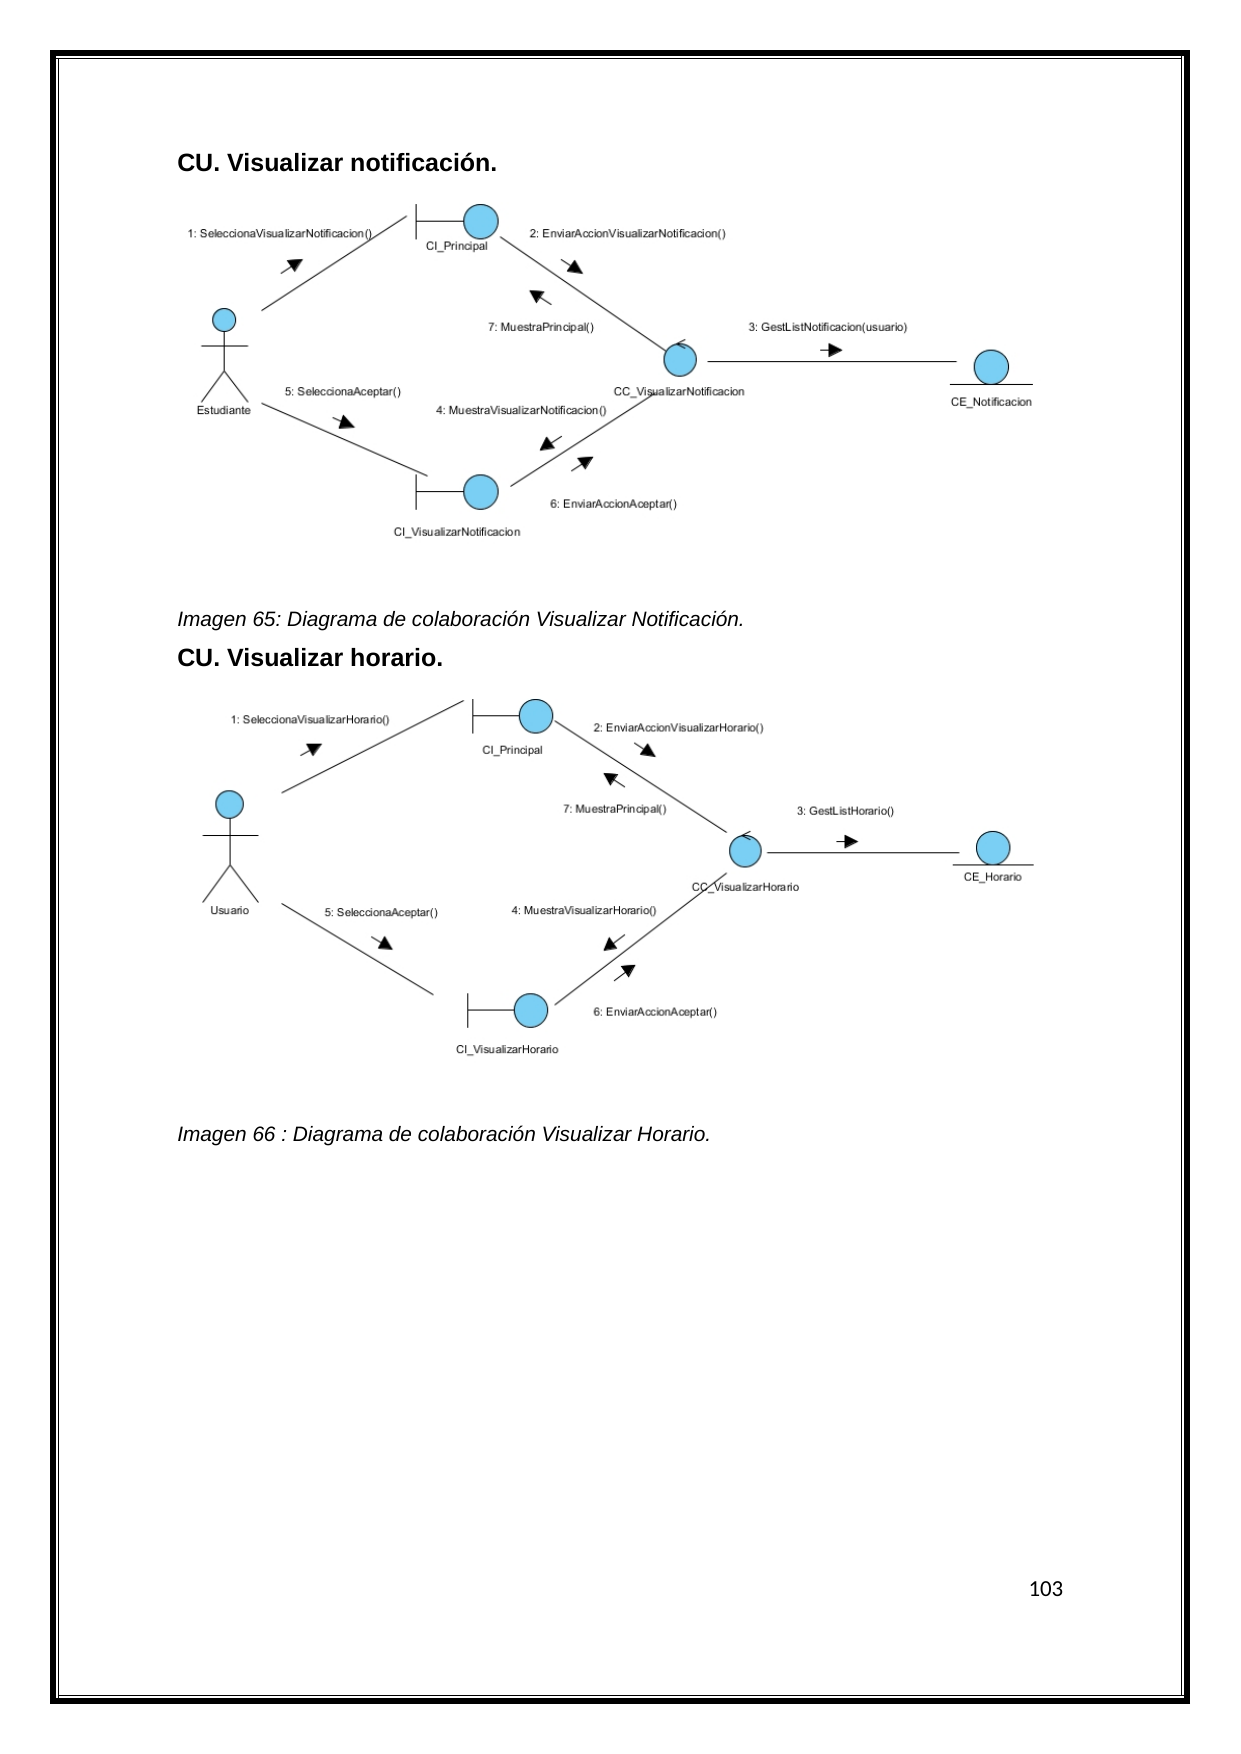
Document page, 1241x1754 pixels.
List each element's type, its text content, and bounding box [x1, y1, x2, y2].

subtitle CU. Visualizar horario. [177, 643, 1063, 672]
text Imagen 66 : Diagrama de colaboración Visualizar Horario. [177, 1121, 1063, 1146]
picture [177, 202, 1063, 593]
subtitle CU. Visualizar notificación. [177, 147, 1063, 176]
picture [177, 698, 1063, 1109]
text Imagen 65: Diagrama de colaboración Visualizar Notificación. [177, 605, 1063, 630]
